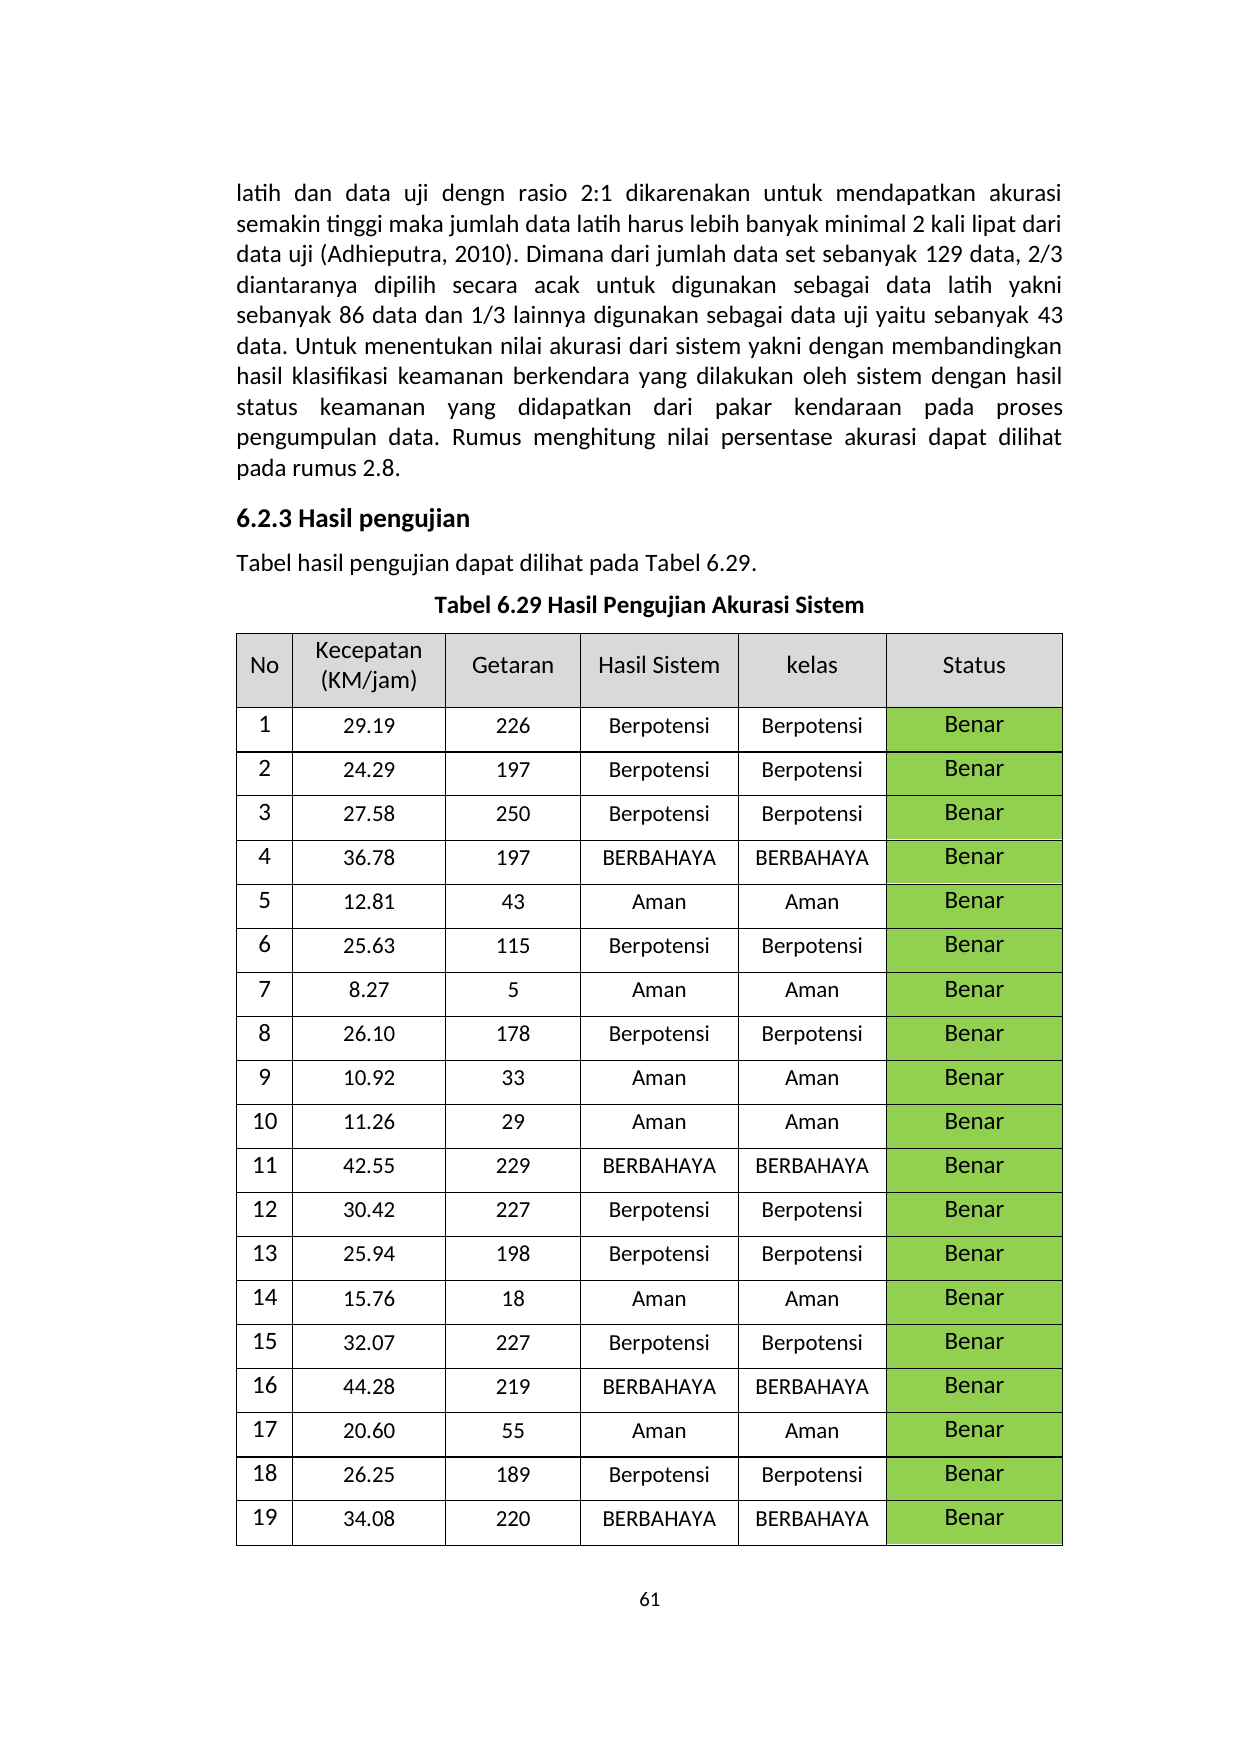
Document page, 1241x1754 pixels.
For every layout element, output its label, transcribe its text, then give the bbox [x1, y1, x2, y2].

table_cell 27.58 [293, 796, 445, 839]
table_cell Benar [887, 1237, 1062, 1280]
table_cell Benar [887, 1281, 1062, 1324]
table_cell 12.81 [293, 885, 445, 928]
table_cell 34.08 [293, 1501, 445, 1544]
table_cell Berpotensi [581, 1237, 738, 1280]
table_cell 197 [446, 841, 580, 883]
table_cell Berpotensi [581, 1325, 738, 1368]
table_cell 13 [237, 1237, 292, 1280]
table_cell Berpotensi [581, 929, 738, 972]
table_cell 2 [237, 753, 292, 795]
table_cell Aman [739, 1061, 886, 1104]
table_cell 11 [237, 1149, 292, 1192]
table_cell 229 [446, 1149, 580, 1192]
table_cell Berpotensi [739, 929, 886, 972]
table_cell Aman [739, 885, 886, 928]
table_cell 11.26 [293, 1105, 445, 1148]
table_cell Benar [887, 929, 1062, 972]
table_cell Berpotensi [581, 753, 738, 795]
table_cell Benar [887, 1061, 1062, 1104]
table_cell Benar [887, 1149, 1062, 1192]
table_cell Berpotensi [581, 708, 738, 751]
table_cell 198 [446, 1237, 580, 1280]
table_cell Berpotensi [739, 1237, 886, 1280]
table_header kelas [739, 634, 886, 707]
table_cell Benar [887, 1458, 1062, 1500]
table_cell Benar [887, 753, 1062, 795]
table_cell 189 [446, 1458, 580, 1500]
table_cell Berpotensi [739, 1017, 886, 1060]
table_cell Aman [581, 973, 738, 1016]
table_cell Benar [887, 1501, 1062, 1544]
table_cell 178 [446, 1017, 580, 1060]
table_cell Aman [739, 1105, 886, 1148]
table_cell 29 [446, 1105, 580, 1148]
table_cell 115 [446, 929, 580, 972]
table_cell Benar [887, 1017, 1062, 1060]
table_cell 15 [237, 1325, 292, 1368]
table_cell BERBAHAYA [739, 841, 886, 883]
table_cell Berpotensi [581, 1193, 738, 1236]
table_cell 220 [446, 1501, 580, 1544]
table_cell 43 [446, 885, 580, 928]
table_cell BERBAHAYA [581, 1149, 738, 1192]
table_cell 14 [237, 1281, 292, 1324]
table_cell Benar [887, 885, 1062, 928]
table_cell Aman [581, 1061, 738, 1104]
table_cell 25.94 [293, 1237, 445, 1280]
table_cell 25.63 [293, 929, 445, 972]
table_cell Benar [887, 1369, 1062, 1412]
table_cell Benar [887, 1105, 1062, 1148]
table_cell Benar [887, 1193, 1062, 1236]
table_cell 30.42 [293, 1193, 445, 1236]
table_cell 18 [237, 1458, 292, 1500]
table_cell 15.76 [293, 1281, 445, 1324]
table_cell 18 [446, 1281, 580, 1324]
table_cell Aman [739, 1281, 886, 1324]
table_cell Aman [581, 1105, 738, 1148]
table_cell Aman [581, 1413, 738, 1456]
table_cell 4 [237, 841, 292, 883]
table_cell Aman [739, 973, 886, 1016]
table_cell BERBAHAYA [739, 1149, 886, 1192]
table_cell 32.07 [293, 1325, 445, 1368]
table_cell Aman [739, 1413, 886, 1456]
table_cell Berpotensi [739, 796, 886, 839]
table_cell Berpotensi [739, 1458, 886, 1500]
table_cell 227 [446, 1193, 580, 1236]
table_cell 219 [446, 1369, 580, 1412]
subtitle Hasil pengujian [236, 501, 1063, 534]
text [236, 177, 1063, 482]
table_cell BERBAHAYA [739, 1369, 886, 1412]
table_cell 24.29 [293, 753, 445, 795]
table_cell 3 [237, 796, 292, 839]
table_cell 42.55 [293, 1149, 445, 1192]
table_cell 10.92 [293, 1061, 445, 1104]
table_cell Aman [581, 885, 738, 928]
table_cell Berpotensi [739, 1325, 886, 1368]
table_cell Benar [887, 841, 1062, 883]
table_cell 7 [237, 973, 292, 1016]
table_cell Benar [887, 708, 1062, 751]
table_cell BERBAHAYA [581, 1501, 738, 1544]
table_cell Benar [887, 796, 1062, 839]
table_cell 12 [237, 1193, 292, 1236]
table_cell 29.19 [293, 708, 445, 751]
table_cell BERBAHAYA [739, 1501, 886, 1544]
table_cell 5 [446, 973, 580, 1016]
table_cell 5 [237, 885, 292, 928]
table_cell Berpotensi [581, 1017, 738, 1060]
table_cell 17 [237, 1413, 292, 1456]
table_cell BERBAHAYA [581, 841, 738, 883]
table_cell 26.10 [293, 1017, 445, 1060]
table_cell 20.60 [293, 1413, 445, 1456]
table_cell Berpotensi [581, 1458, 738, 1500]
table_cell 55 [446, 1413, 580, 1456]
table_cell 16 [237, 1369, 292, 1412]
table_cell 6 [237, 929, 292, 972]
table_cell 197 [446, 753, 580, 795]
table_cell BERBAHAYA [581, 1369, 738, 1412]
table_cell 9 [237, 1061, 292, 1104]
table_cell Berpotensi [739, 708, 886, 751]
table_header Getaran [446, 634, 580, 707]
table_cell Benar [887, 1413, 1062, 1456]
table_cell 33 [446, 1061, 580, 1104]
table_cell 1 [237, 708, 292, 751]
table_cell 8.27 [293, 973, 445, 1016]
table_header Kecepatan (KM/jam) [293, 634, 445, 707]
table_header Status [887, 634, 1062, 707]
table_cell 36.78 [293, 841, 445, 883]
table_cell Berpotensi [739, 753, 886, 795]
table_cell 250 [446, 796, 580, 839]
table_cell Benar [887, 1325, 1062, 1368]
table_header Hasil Sistem [581, 634, 738, 707]
table_cell Aman [581, 1281, 738, 1324]
table_cell 226 [446, 708, 580, 751]
table_cell Benar [887, 973, 1062, 1016]
table_cell 19 [237, 1501, 292, 1544]
table_cell 8 [237, 1017, 292, 1060]
table_cell 10 [237, 1105, 292, 1148]
table_cell Berpotensi [739, 1193, 886, 1236]
table_cell 44.28 [293, 1369, 445, 1412]
table_header No [237, 634, 292, 707]
table_cell 26.25 [293, 1458, 445, 1500]
table_cell 227 [446, 1325, 580, 1368]
table_cell Berpotensi [581, 796, 738, 839]
